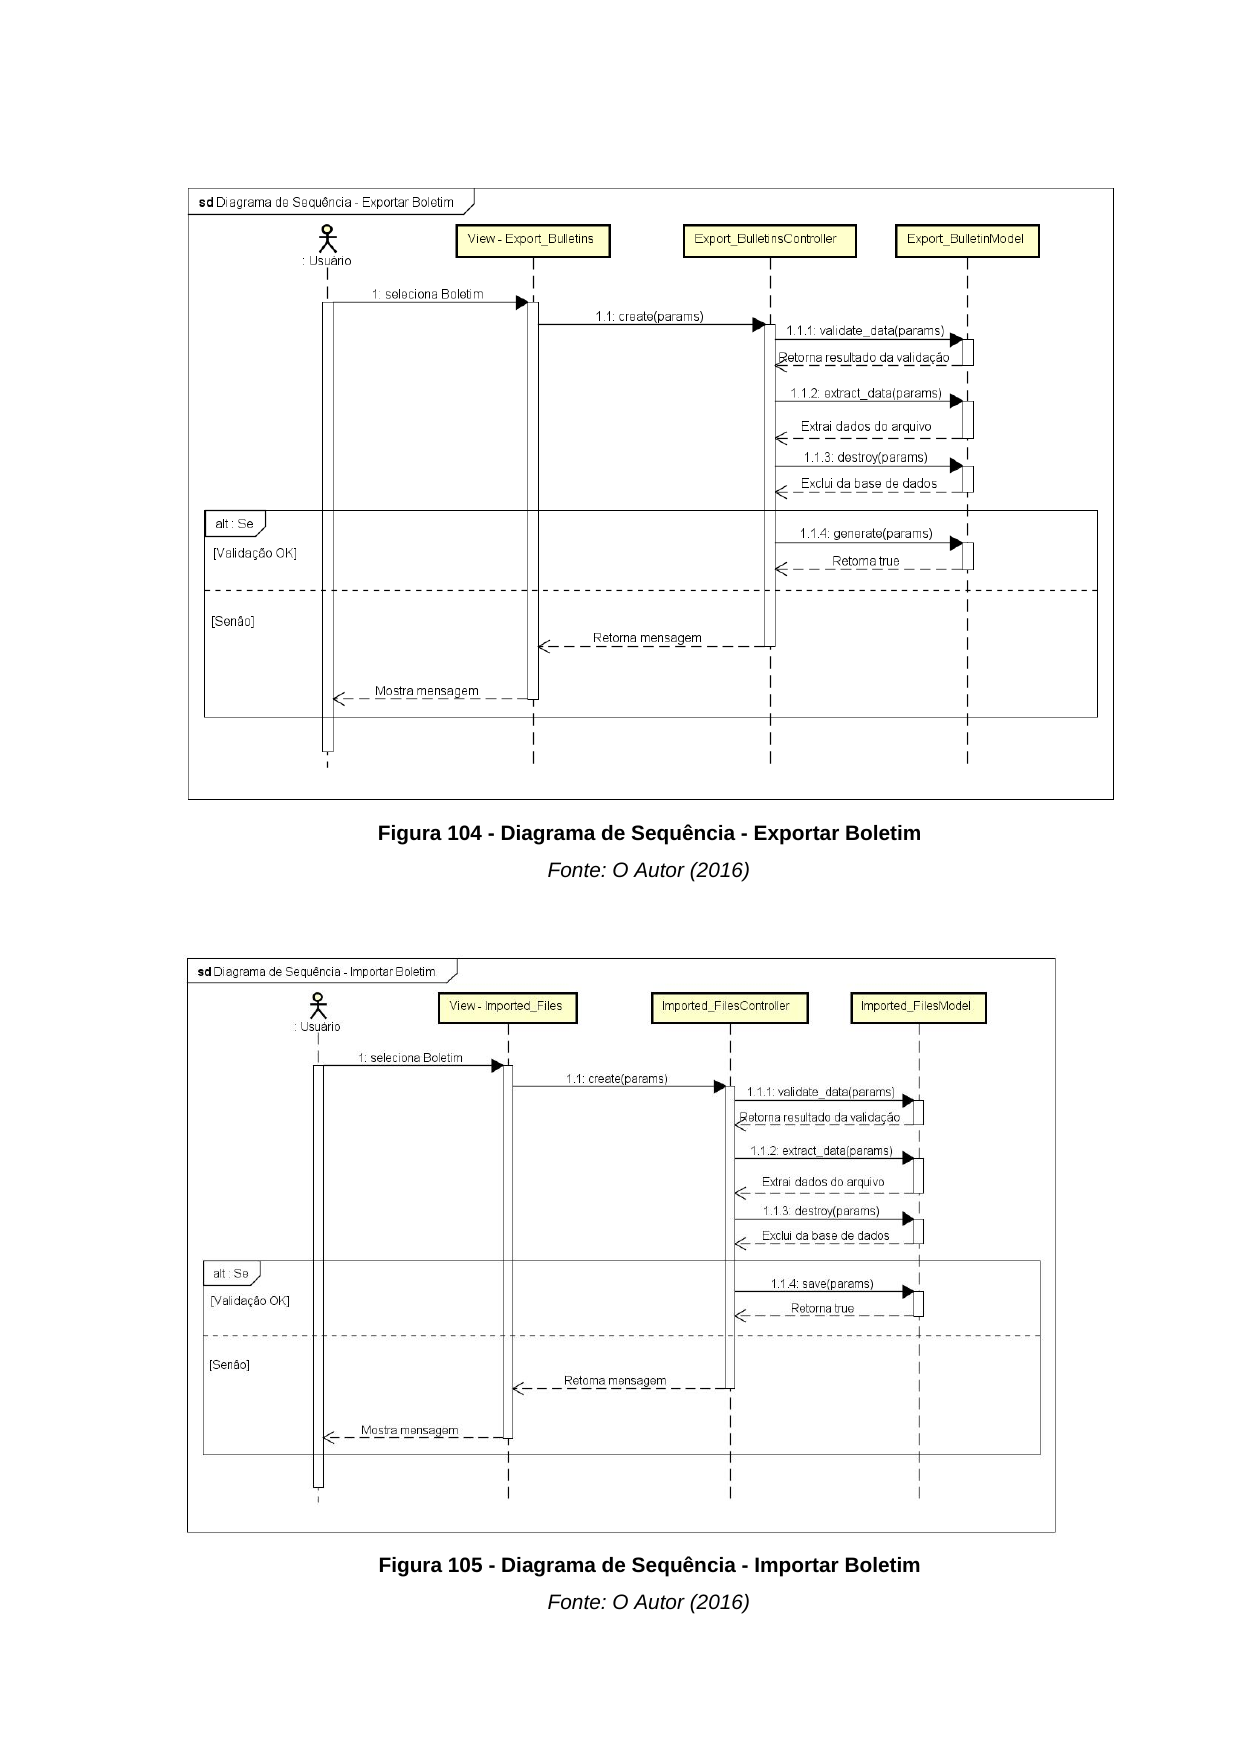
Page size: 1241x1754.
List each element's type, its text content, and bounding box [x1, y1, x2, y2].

text Figura 104 - Diagrama de Sequência - Exportar Boletim [177, 821, 1122, 845]
text Fonte: O Autor (2016) [177, 1590, 1122, 1614]
text Fonte: O Autor (2016) [177, 858, 1122, 882]
text Figura 105 - Diagrama de Sequência - Importar Boletim [177, 1553, 1122, 1577]
picture [177, 948, 1063, 1541]
picture [177, 177, 1123, 809]
